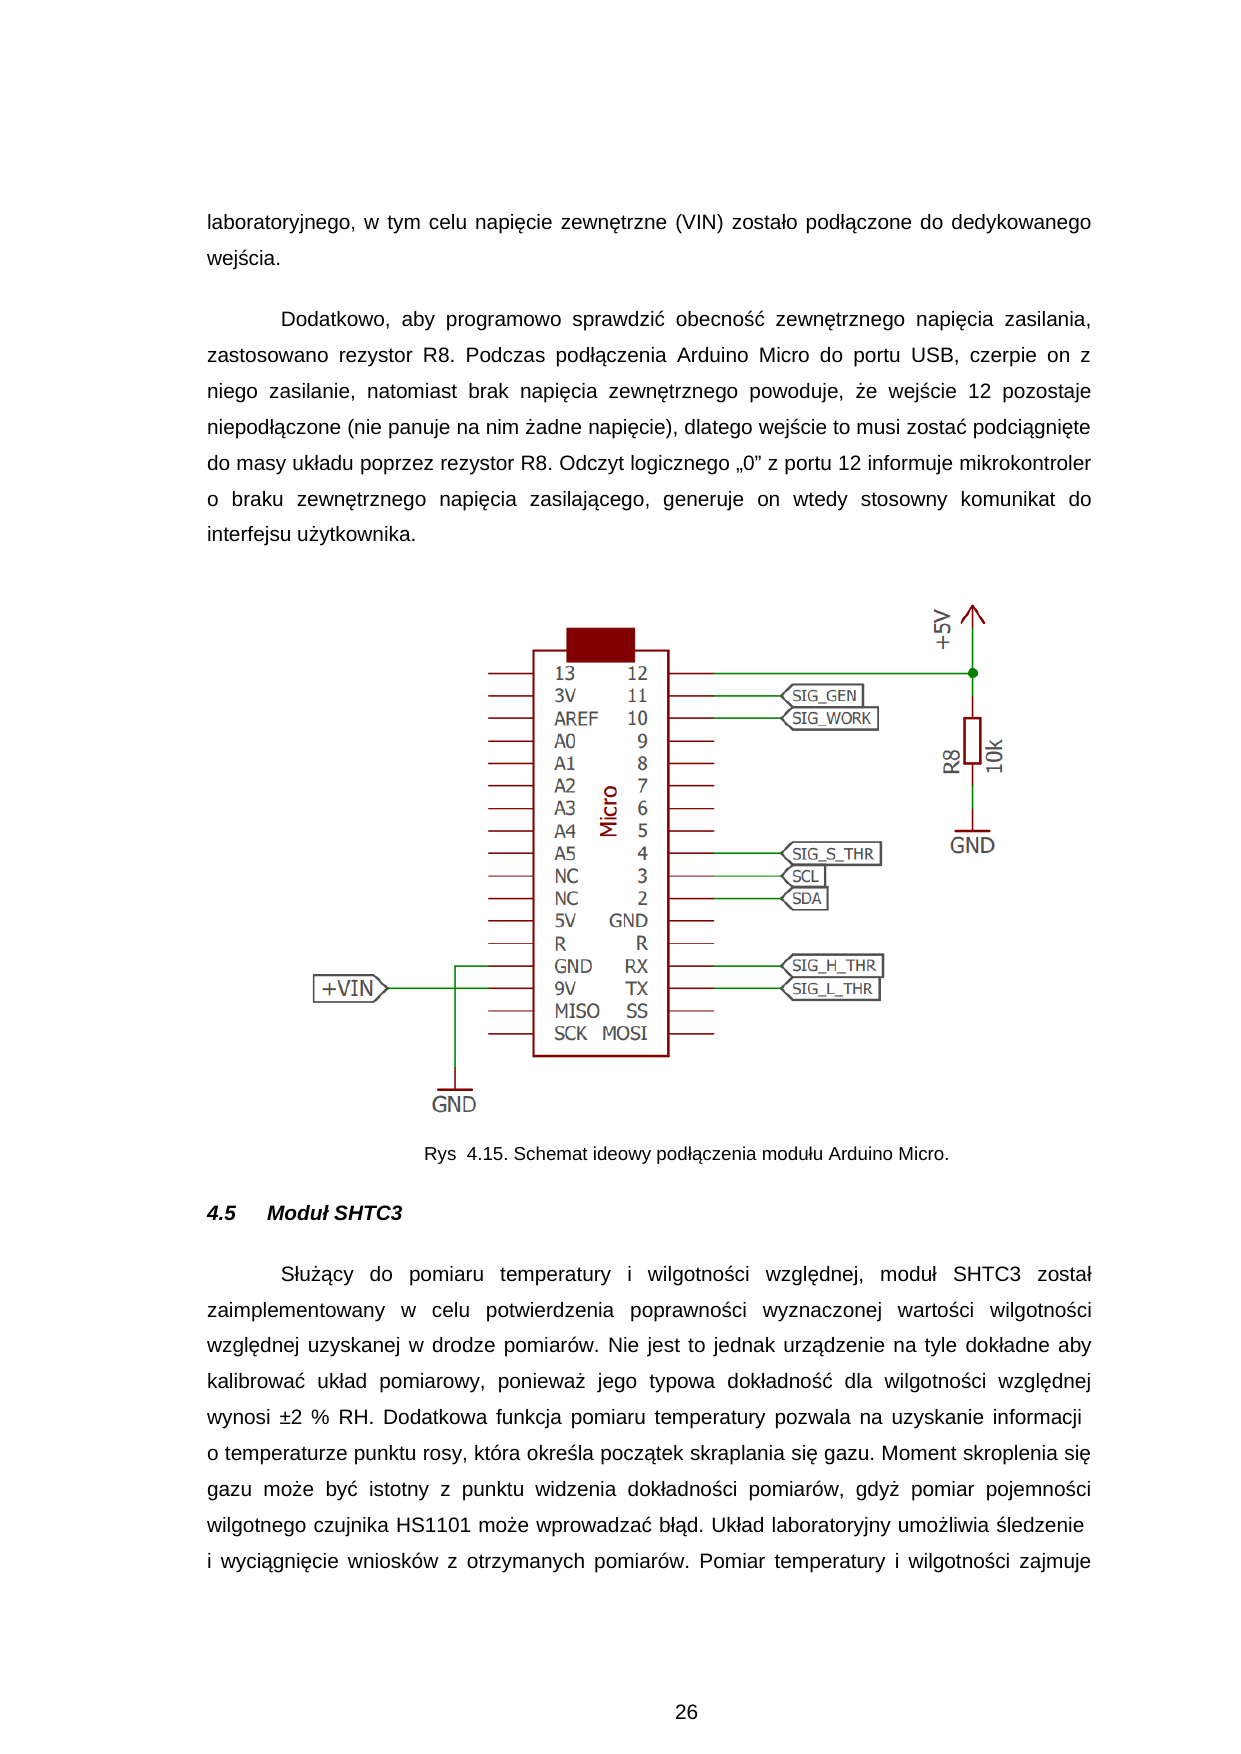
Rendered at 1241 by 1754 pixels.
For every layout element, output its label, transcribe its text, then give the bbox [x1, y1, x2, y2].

subtitle Moduł SHTC3 [207, 1201, 1092, 1224]
text Dodatkowo, aby programowo sprawdzić obecność zewnętrznego napięcia zasilania, zastosowano rezystor R8. Podczas podłączenia Arduino Micro do portu USB, czerpie on z niego zasilanie, natomiast brak napięcia zewnętrznego powoduje, że wejście 12 pozostaje niepodłączone (nie panuje na nim żadne napięcie), dlatego wejście to musi zostać podciągnięte do masy układu poprzez rezystor R8. Odczyt logicznego „0” z portu 12 informuje mikrokontroler o braku zewnętrznego napięcia zasilającego, generuje on wtedy stosowny komunikat do interfejsu użytkownika. [207, 307, 1092, 546]
picture [288, 583, 1012, 1119]
subtitle Rys 4.5. Schemat ideowy podłączenia modułu Arduino Micro. [207, 1143, 1092, 1165]
